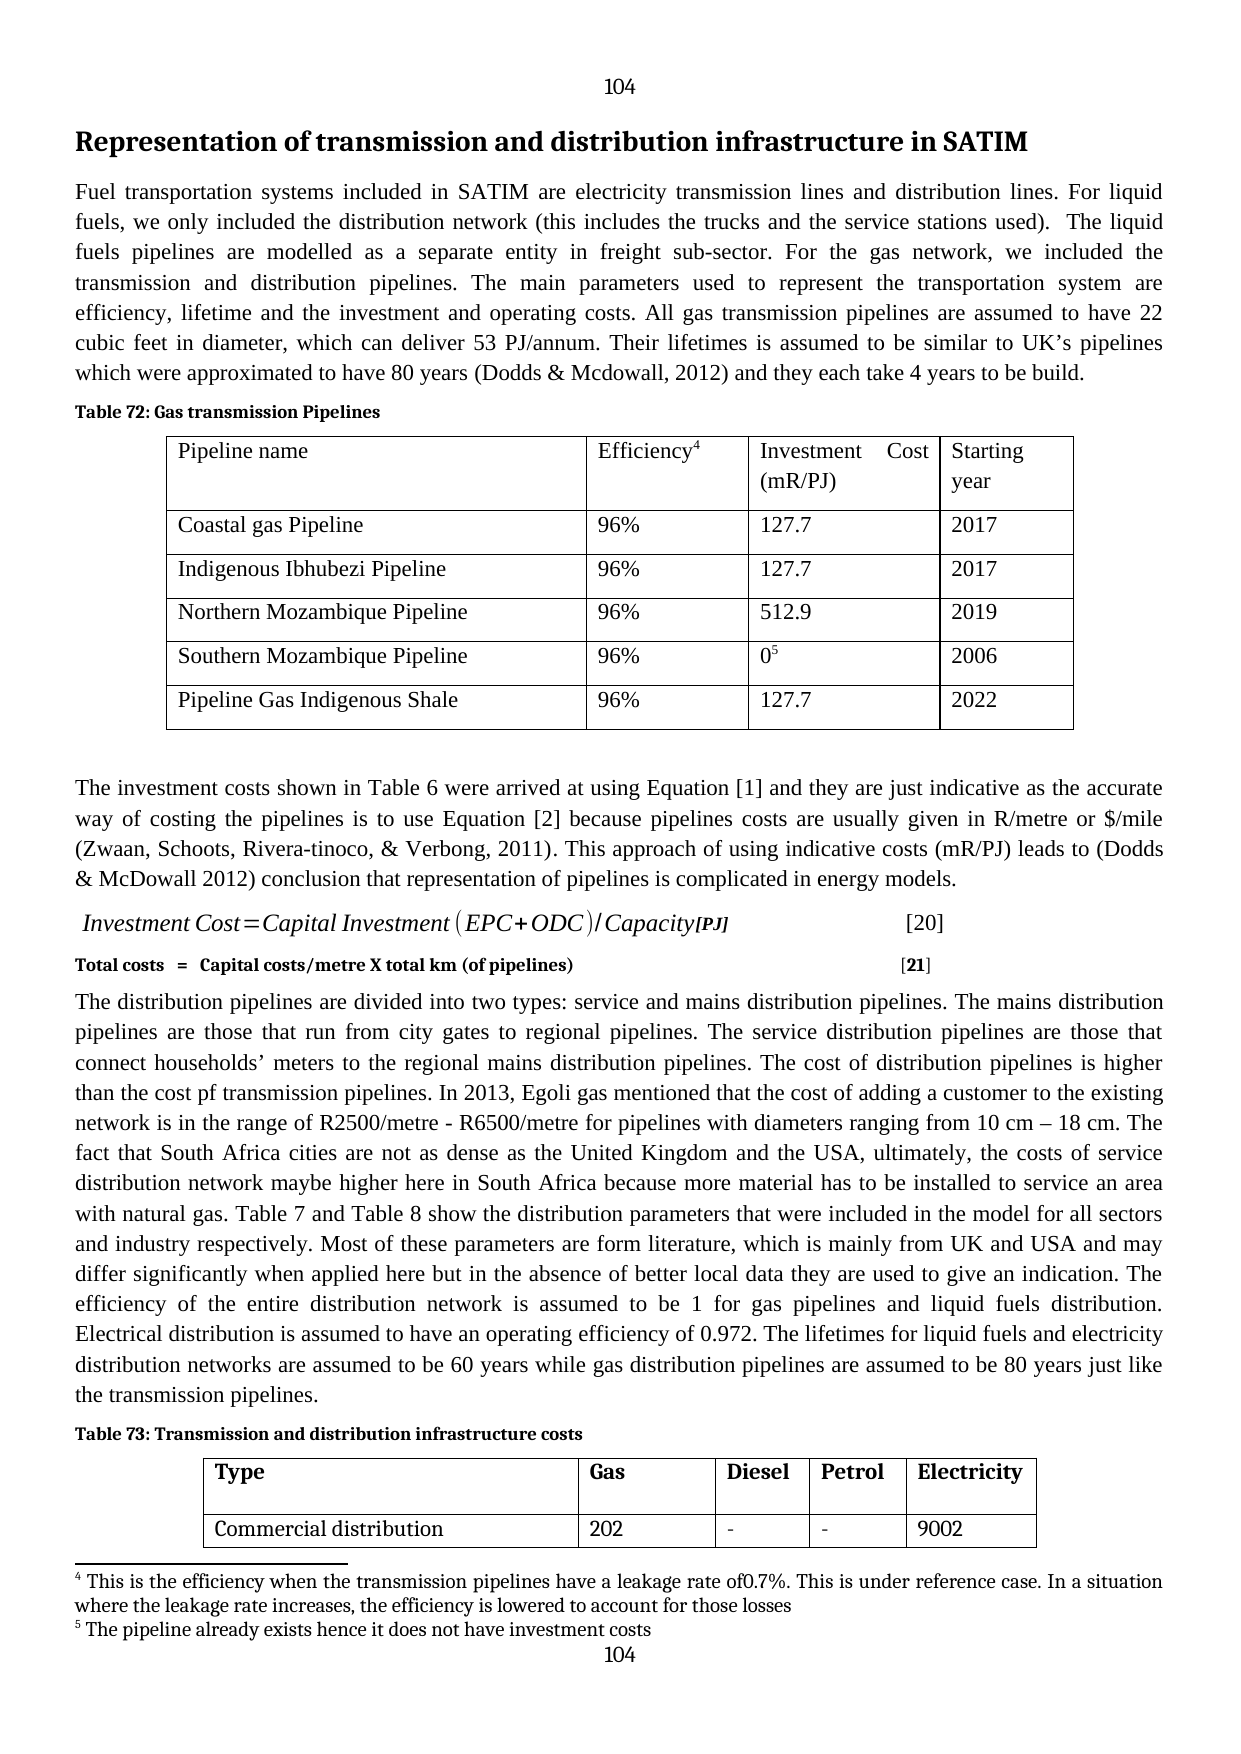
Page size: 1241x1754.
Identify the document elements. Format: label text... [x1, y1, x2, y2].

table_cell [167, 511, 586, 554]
text Total costs = Capital costs/metre X total km (of pipelines) [21] [75, 954, 1165, 976]
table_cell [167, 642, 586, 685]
text Table 72: Gas transmission Pipelines [75, 402, 1165, 423]
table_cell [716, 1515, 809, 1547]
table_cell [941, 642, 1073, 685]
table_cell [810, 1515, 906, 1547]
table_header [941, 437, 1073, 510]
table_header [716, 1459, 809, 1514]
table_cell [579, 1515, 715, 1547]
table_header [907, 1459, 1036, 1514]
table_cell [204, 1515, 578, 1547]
text Table 73: Transmission and distribution infrastructure costs [75, 1423, 1165, 1445]
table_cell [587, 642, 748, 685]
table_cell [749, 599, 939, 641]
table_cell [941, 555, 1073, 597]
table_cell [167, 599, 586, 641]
text Fuel transportation systems included in SATIM are electricity transmission lines and distribution lines. For liquid fuels, we only included the distribution network (this includes the trucks and the service stations used). The liquid fuels pipelines are modelled as a separate entity in freight sub-sector. For the gas network, we included the transmission and distribution pipelines. The main parameters used to represent the transportation system are efficiency, lifetime and the investment and operating costs. All gas transmission pipelines are assumed to have 22 cubic feet in diameter, which can deliver 53 PJ/annum. Their lifetimes is assumed to be similar to UK’s pipelines which were approximated to have 80 years (Dodds & Mcdowall, 2012) and they each take 4 years to be build. [75, 178, 1165, 386]
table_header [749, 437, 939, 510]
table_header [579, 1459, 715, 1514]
text [PJ] [20] [75, 908, 1165, 938]
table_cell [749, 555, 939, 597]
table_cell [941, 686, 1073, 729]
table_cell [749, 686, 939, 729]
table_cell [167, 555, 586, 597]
subtitle Representation of transmission and distribution infrastructure in SATIM [75, 125, 1165, 159]
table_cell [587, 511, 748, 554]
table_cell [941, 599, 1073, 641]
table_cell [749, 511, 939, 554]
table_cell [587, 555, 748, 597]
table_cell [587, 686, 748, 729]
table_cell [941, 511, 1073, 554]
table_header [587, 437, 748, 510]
text The investment costs shown in Table 6 were arrived at using Equation [1] and they are just indicative as the accurate way of costing the pipelines is to use Equation [2] because pipelines costs are usually given in R/metre or $/mile (Zwaan, Schoots, Rivera-tinoco, & Verbong, 2011). This approach of using indicative costs (mR/PJ) leads to (Dodds & McDowall 2012) conclusion that representation of pipelines is complicated in energy models. [75, 774, 1165, 891]
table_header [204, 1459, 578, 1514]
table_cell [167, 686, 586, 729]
text The distribution pipelines are divided into two types: service and mains distribution pipelines. The mains distribution pipelines are those that run from city gates to regional pipelines. The service distribution pipelines are those that connect households’ meters to the regional mains distribution pipelines. The cost of distribution pipelines is higher than the cost pf transmission pipelines. In 2013, Egoli gas mentioned that the cost of adding a customer to the existing network is in the range of R2500/metre - R6500/metre for pipelines with diameters ranging from 10 cm – 18 cm. The fact that South Africa cities are not as dense as the United Kingdom and the USA, ultimately, the costs of service distribution network maybe higher here in South Africa because more material has to be installed to service an area with natural gas. Table 7 and Table 8 show the distribution parameters that were included in the model for all sectors and industry respectively. Most of these parameters are form literature, which is mainly from UK and USA and may differ significantly when applied here but in the absence of better local data they are used to give an indication. The efficiency of the entire distribution network is assumed to be 1 for gas pipelines and liquid fuels distribution. Electrical distribution is assumed to have an operating efficiency of 0.972. The lifetimes for liquid fuels and electricity distribution networks are assumed to be 60 years while gas distribution pipelines are assumed to be 80 years just like the transmission pipelines. [75, 988, 1165, 1407]
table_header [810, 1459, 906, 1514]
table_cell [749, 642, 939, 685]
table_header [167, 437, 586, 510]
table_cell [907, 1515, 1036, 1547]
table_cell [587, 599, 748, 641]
